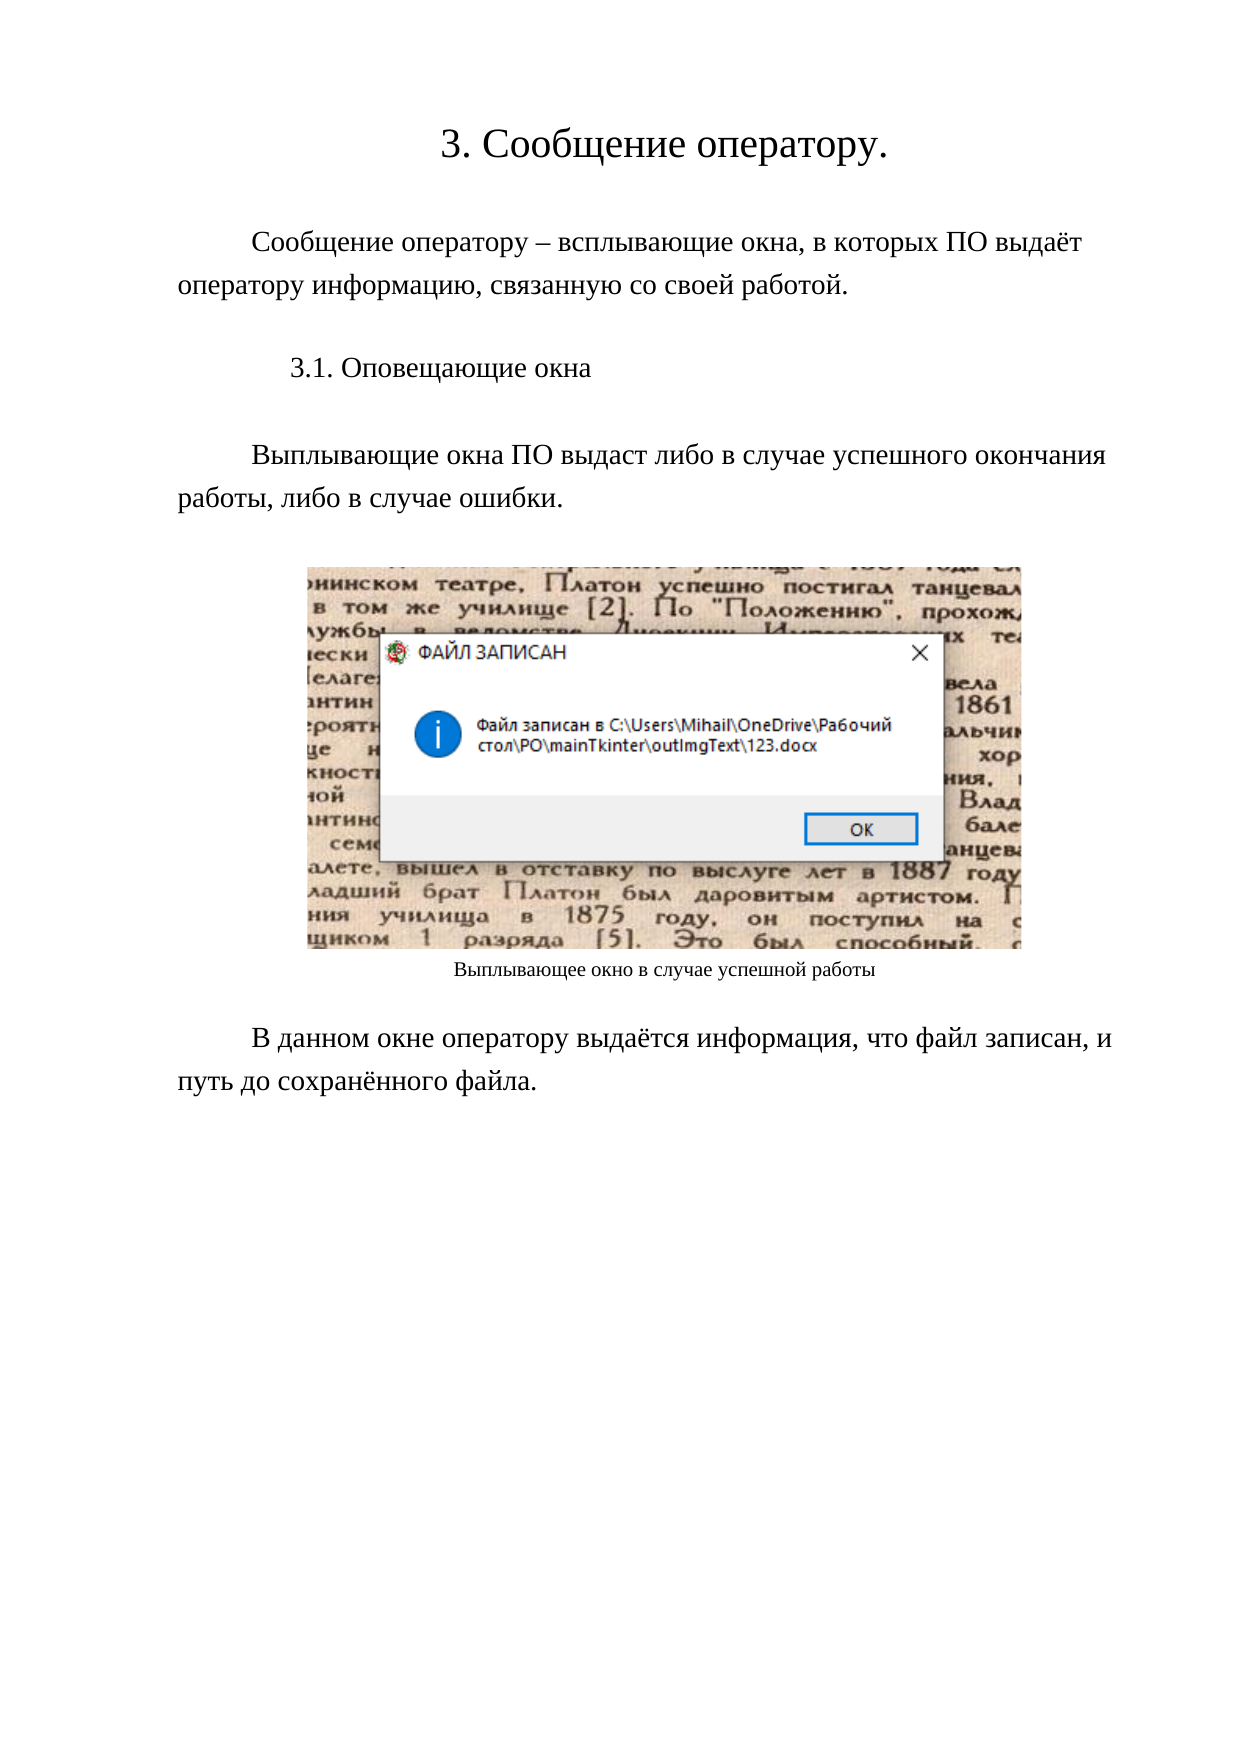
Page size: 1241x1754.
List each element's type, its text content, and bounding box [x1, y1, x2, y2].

list 3.1. Оповещающие окна [290, 350, 1152, 383]
text Сообщение оператору – всплывающие окна, в которых ПО выдаёт оператору информацию, связанную со своей работой. [177, 224, 1152, 301]
text Выплывающее окно в случае успешной работы [177, 957, 1152, 981]
text Выплывающие окна ПО выдаст либо в случае успешного окончания работы, либо в случае ошибки. [177, 437, 1152, 514]
text В данном окне оператору выдаётся информация, что файл записан, и путь до сохранённого файла. [177, 1020, 1152, 1097]
text 3. Сообщение оператору. [177, 118, 1152, 166]
picture [307, 567, 1022, 949]
